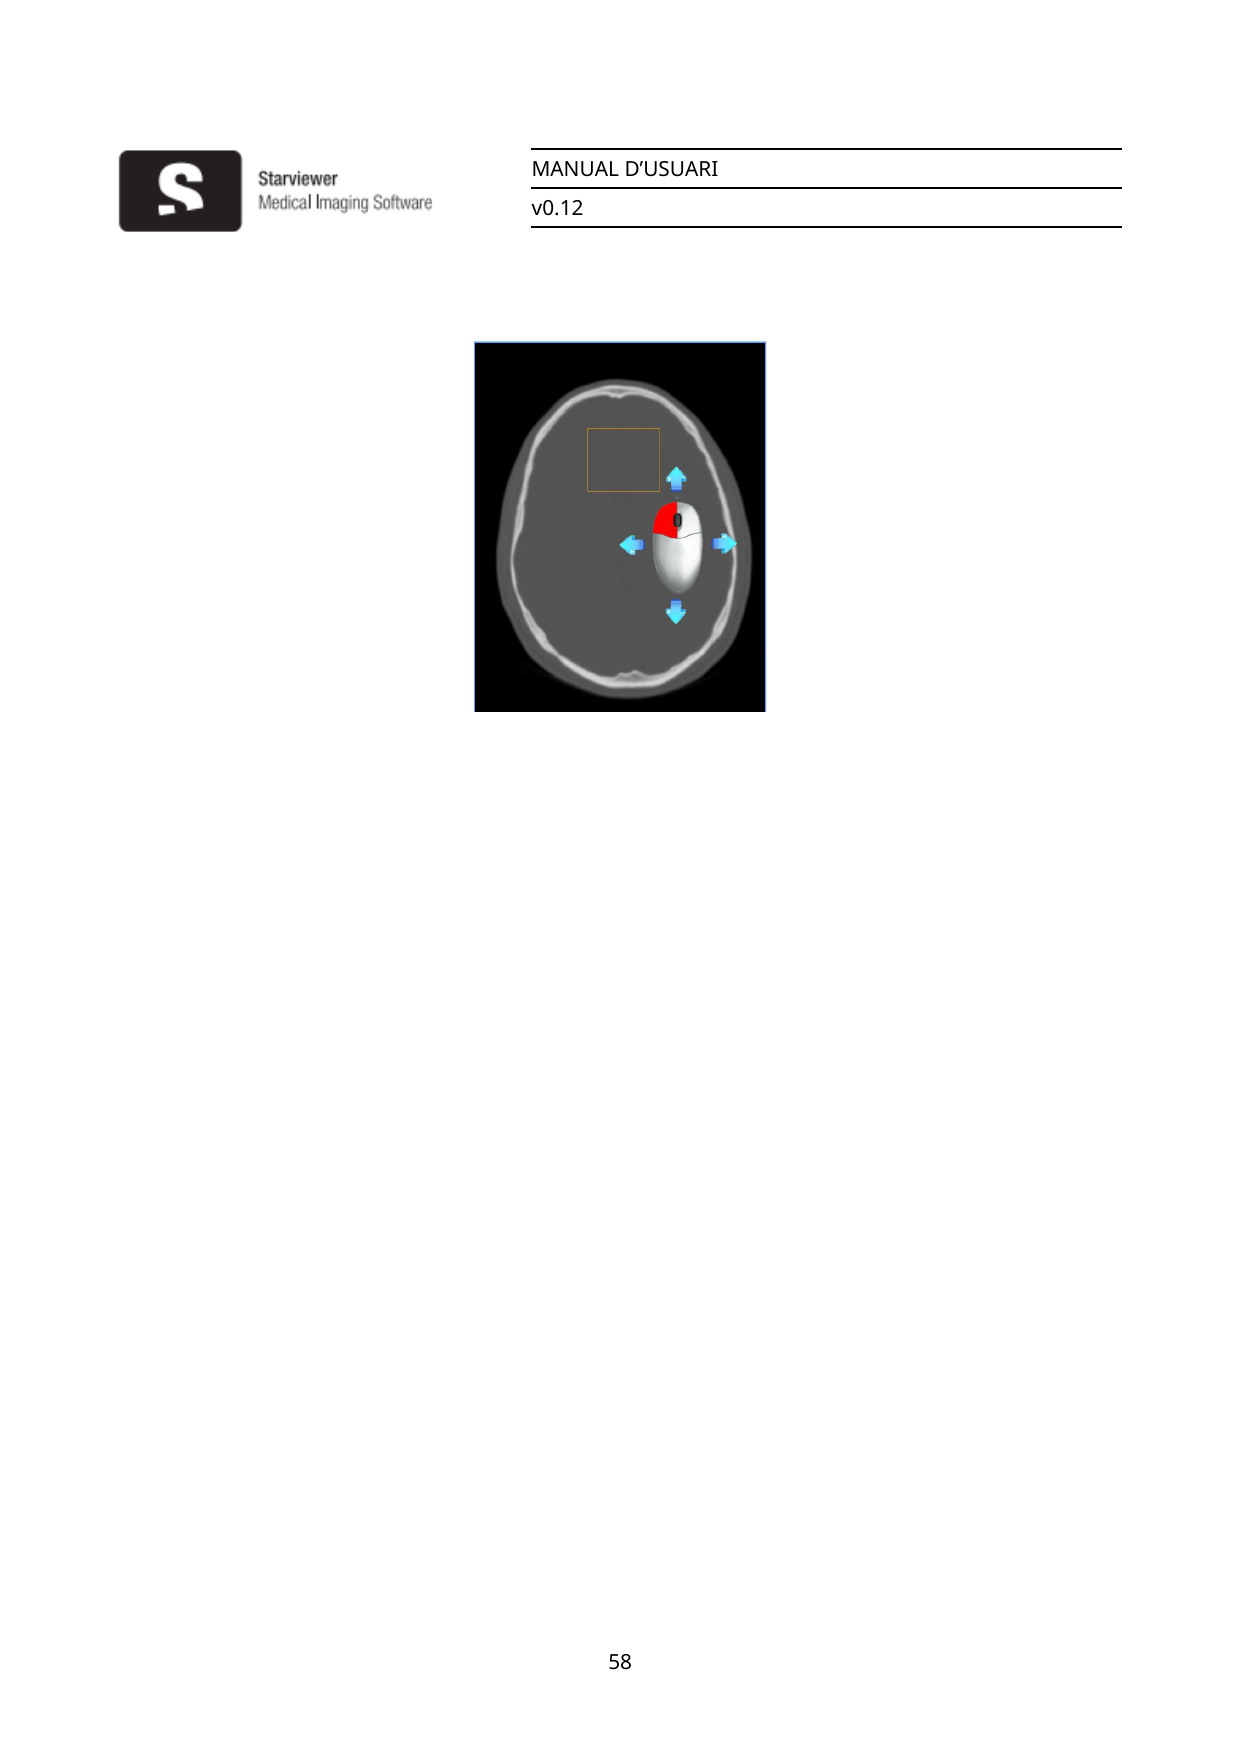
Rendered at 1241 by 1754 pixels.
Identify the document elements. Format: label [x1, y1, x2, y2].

picture [473, 341, 767, 712]
